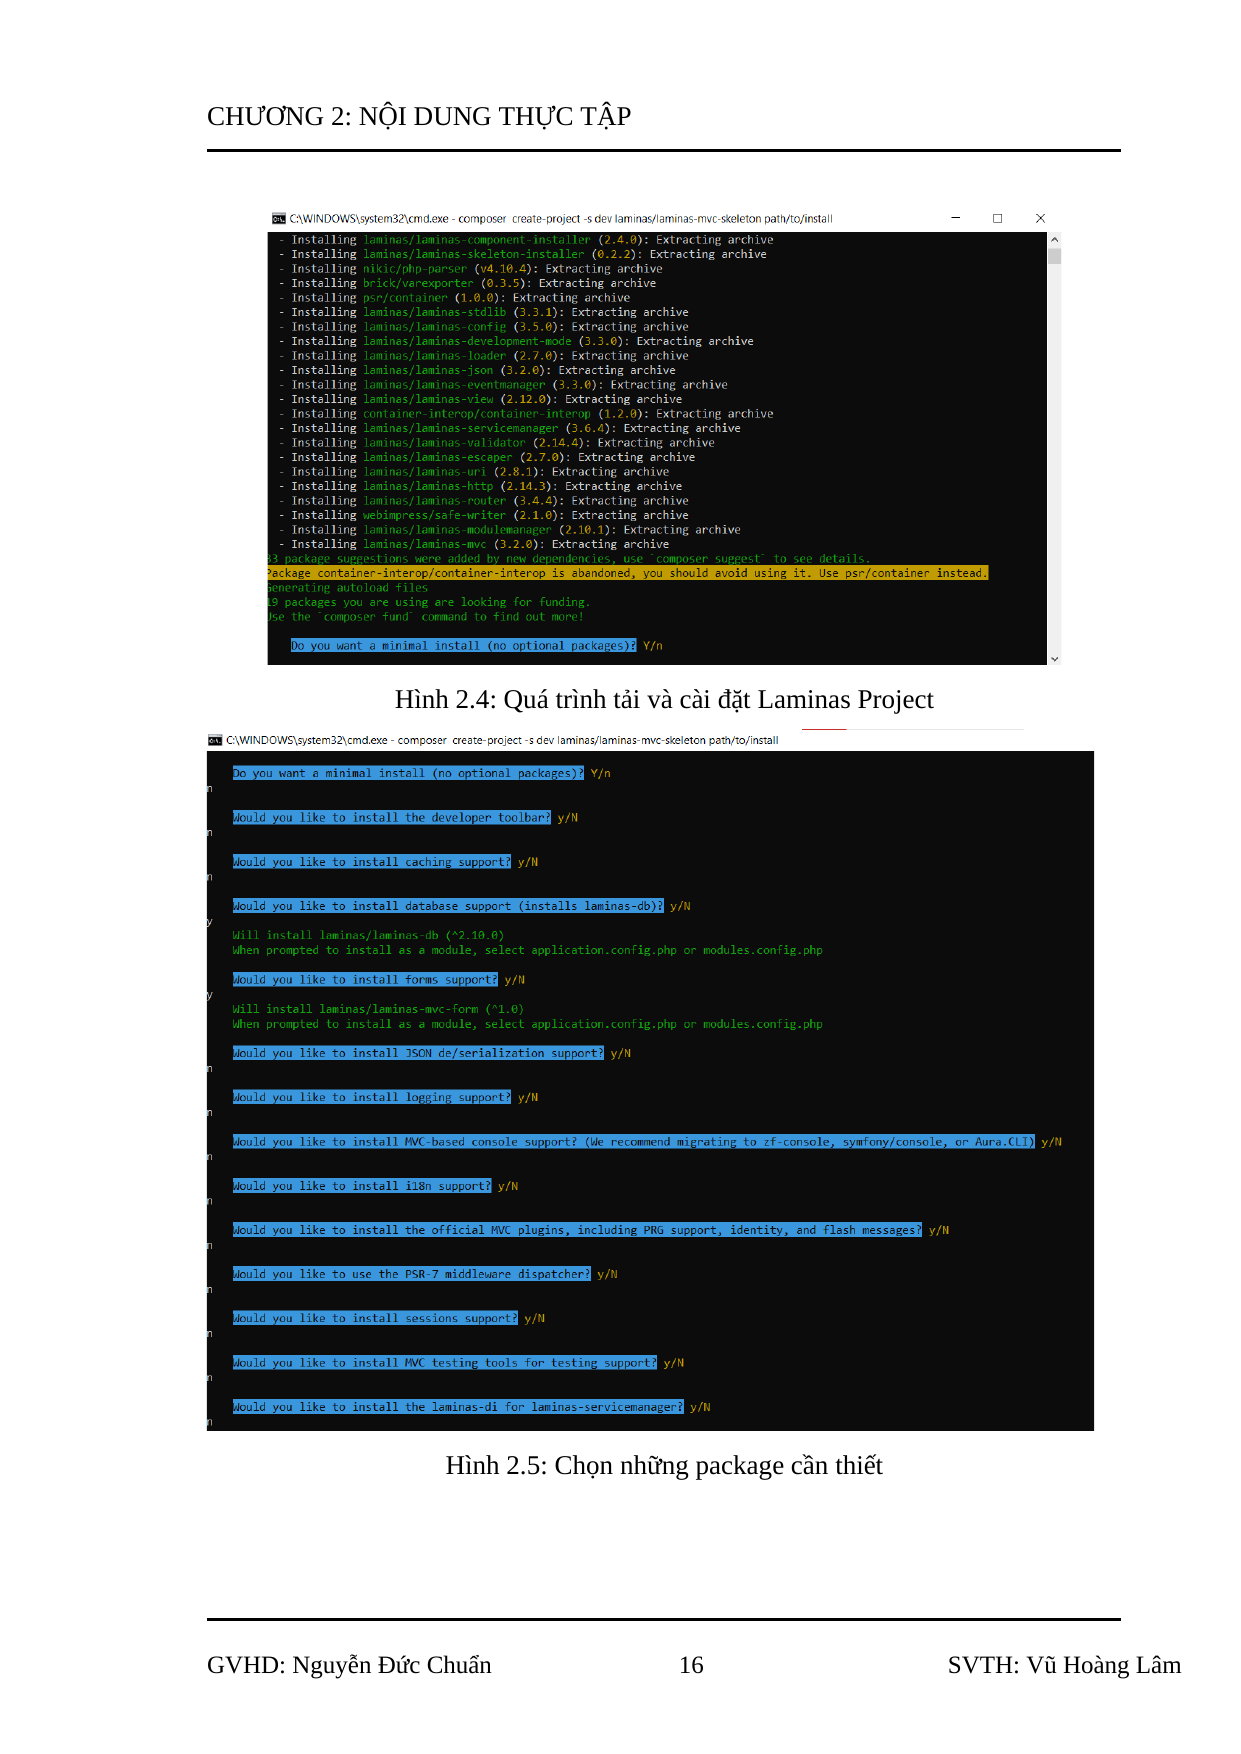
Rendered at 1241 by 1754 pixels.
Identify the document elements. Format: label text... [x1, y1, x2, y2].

picture [267, 209, 1062, 665]
picture [206, 729, 1095, 1431]
subtitle Hình 2.5: Chọn những package cần thiết [207, 1449, 1122, 1480]
subtitle Hình 2.4: Quá trình tải và cài đặt Laminas Project [207, 683, 1122, 714]
